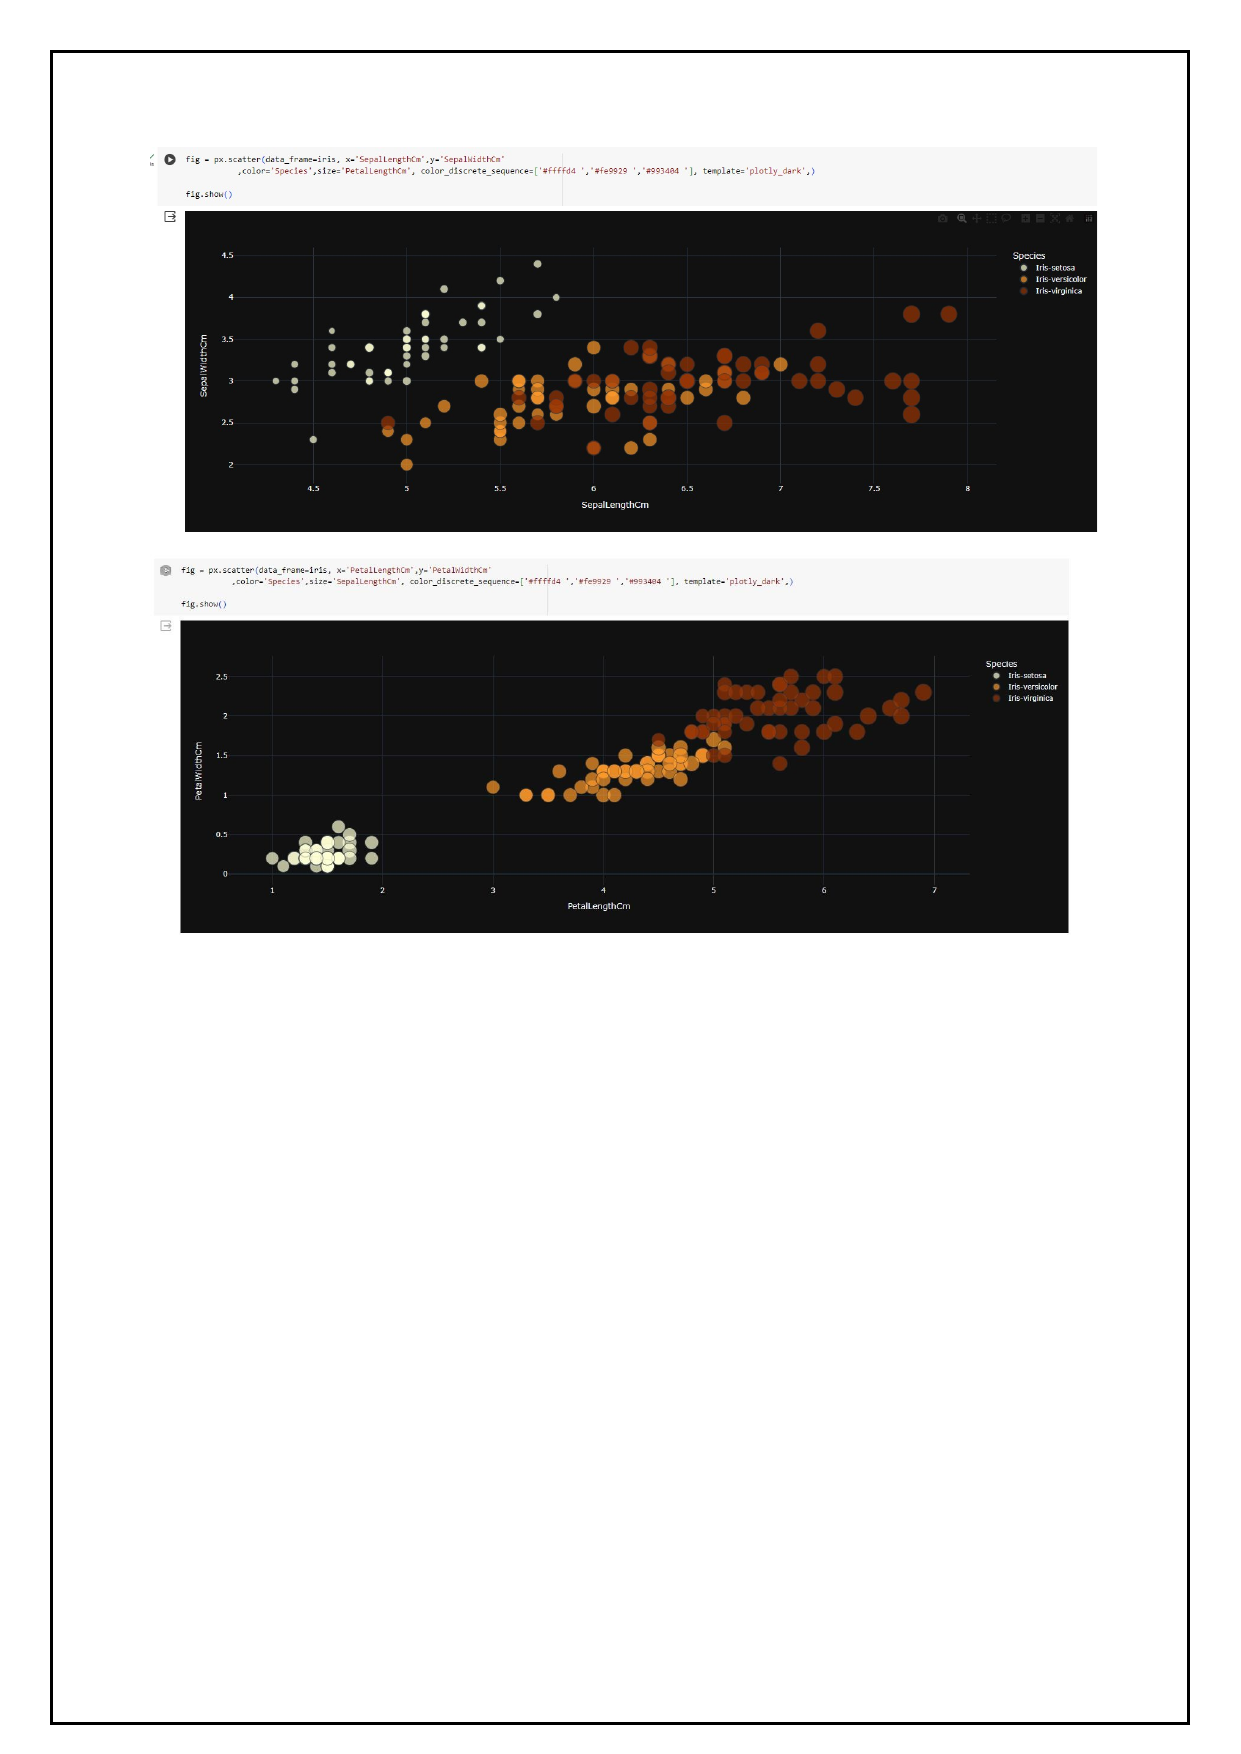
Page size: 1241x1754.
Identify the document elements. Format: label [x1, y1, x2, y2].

picture [150, 147, 1098, 532]
picture [150, 554, 1071, 935]
